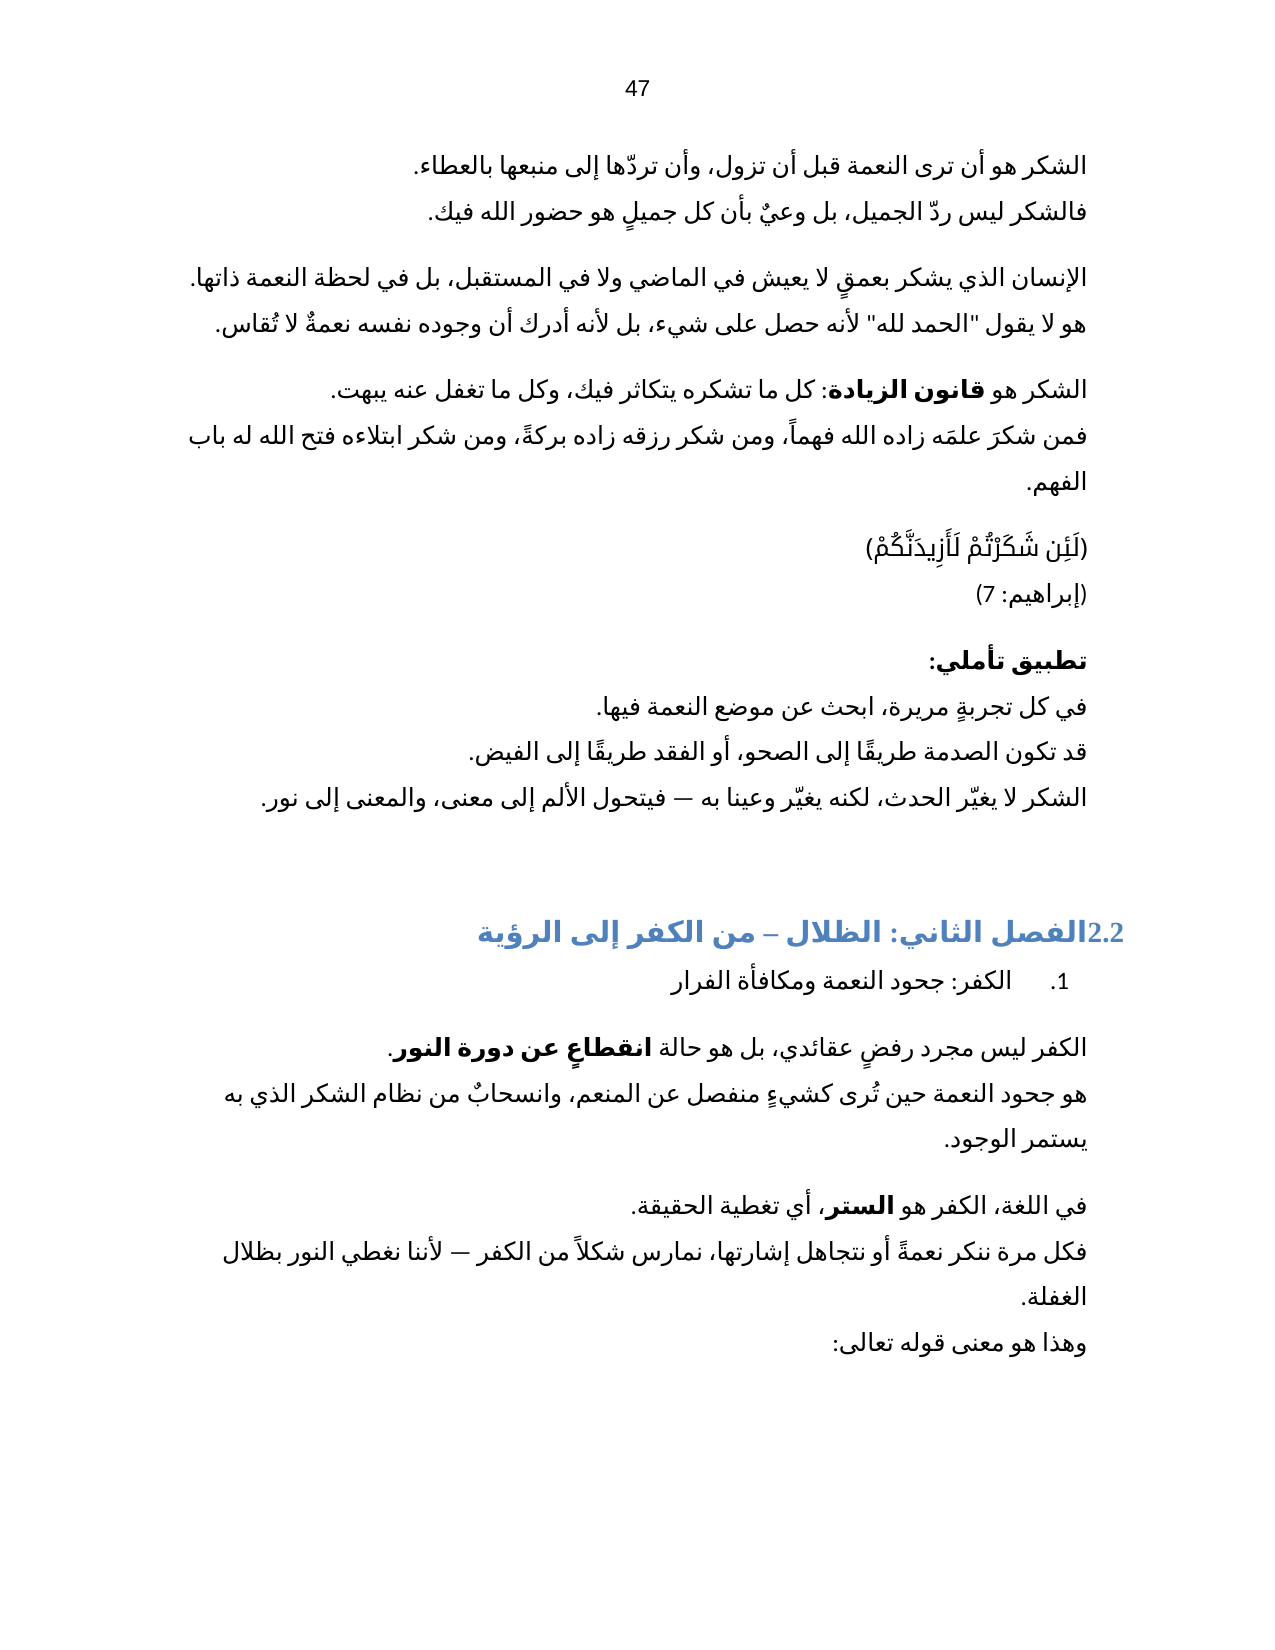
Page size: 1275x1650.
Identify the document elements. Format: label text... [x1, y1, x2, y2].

list الكفر: جحود النعمة ومكافأة الفرار [187, 966, 1050, 996]
text الإنسان الذي يشكر بعمقٍ لا يعيش في الماضي ولا في المستقبل، بل في لحظة النعمة ذاتها. هو لا يقول "الحمد لله" لأنه حصل على شيء، بل لأنه أدرك أن وجوده نفسه نعمةٌ لا تُقاس. [187, 262, 1087, 338]
subtitle الفصل الثاني: الظلال – من الكفر إلى الرؤية [187, 915, 1087, 949]
text الشكر هو قانون الزيادة: كل ما تشكره يتكاثر فيك، وكل ما تغفل عنه يبهت. فمن شكرَ علمَه زاده الله فهماً، ومن شكر رزقه زاده بركةً، ومن شكر ابتلاءه فتح الله له باب الفهم. [187, 374, 1087, 497]
text ﴿لَئِن شَكَرْتُمْ لَأَزِيدَنَّكُمْ﴾ (إبراهيم: 7) [187, 533, 1087, 609]
text تطبيق تأملي: في كل تجربةٍ مريرة، ابحث عن موضع النعمة فيها. قد تكون الصدمة طريقًا إلى الصحو، أو الفقد طريقًا إلى الفيض. الشكر لا يغيّر الحدث، لكنه يغيّر وعينا به — فيتحول الألم إلى معنى، والمعنى إلى نور. [187, 645, 1087, 813]
text الشكر هو أن ترى النعمة قبل أن تزول، وأن تردّها إلى منبعها بالعطاء. فالشكر ليس ردّ الجميل، بل وعيٌ بأن كل جميلٍ هو حضور الله فيك. [187, 150, 1087, 226]
text في اللغة، الكفر هو الستر، أي تغطية الحقيقة. فكل مرة ننكر نعمةً أو نتجاهل إشارتها، نمارس شكلاً من الكفر — لأننا نغطي النور بظلال الغفلة. وهذا هو معنى قوله تعالى: [187, 1190, 1087, 1358]
text الكفر ليس مجرد رفضٍ عقائدي، بل هو حالة انقطاعٍ عن دورة النور. هو جحود النعمة حين تُرى كشيءٍ منفصل عن المنعم، وانسحابٌ من نظام الشكر الذي به يستمر الوجود. [187, 1032, 1087, 1154]
